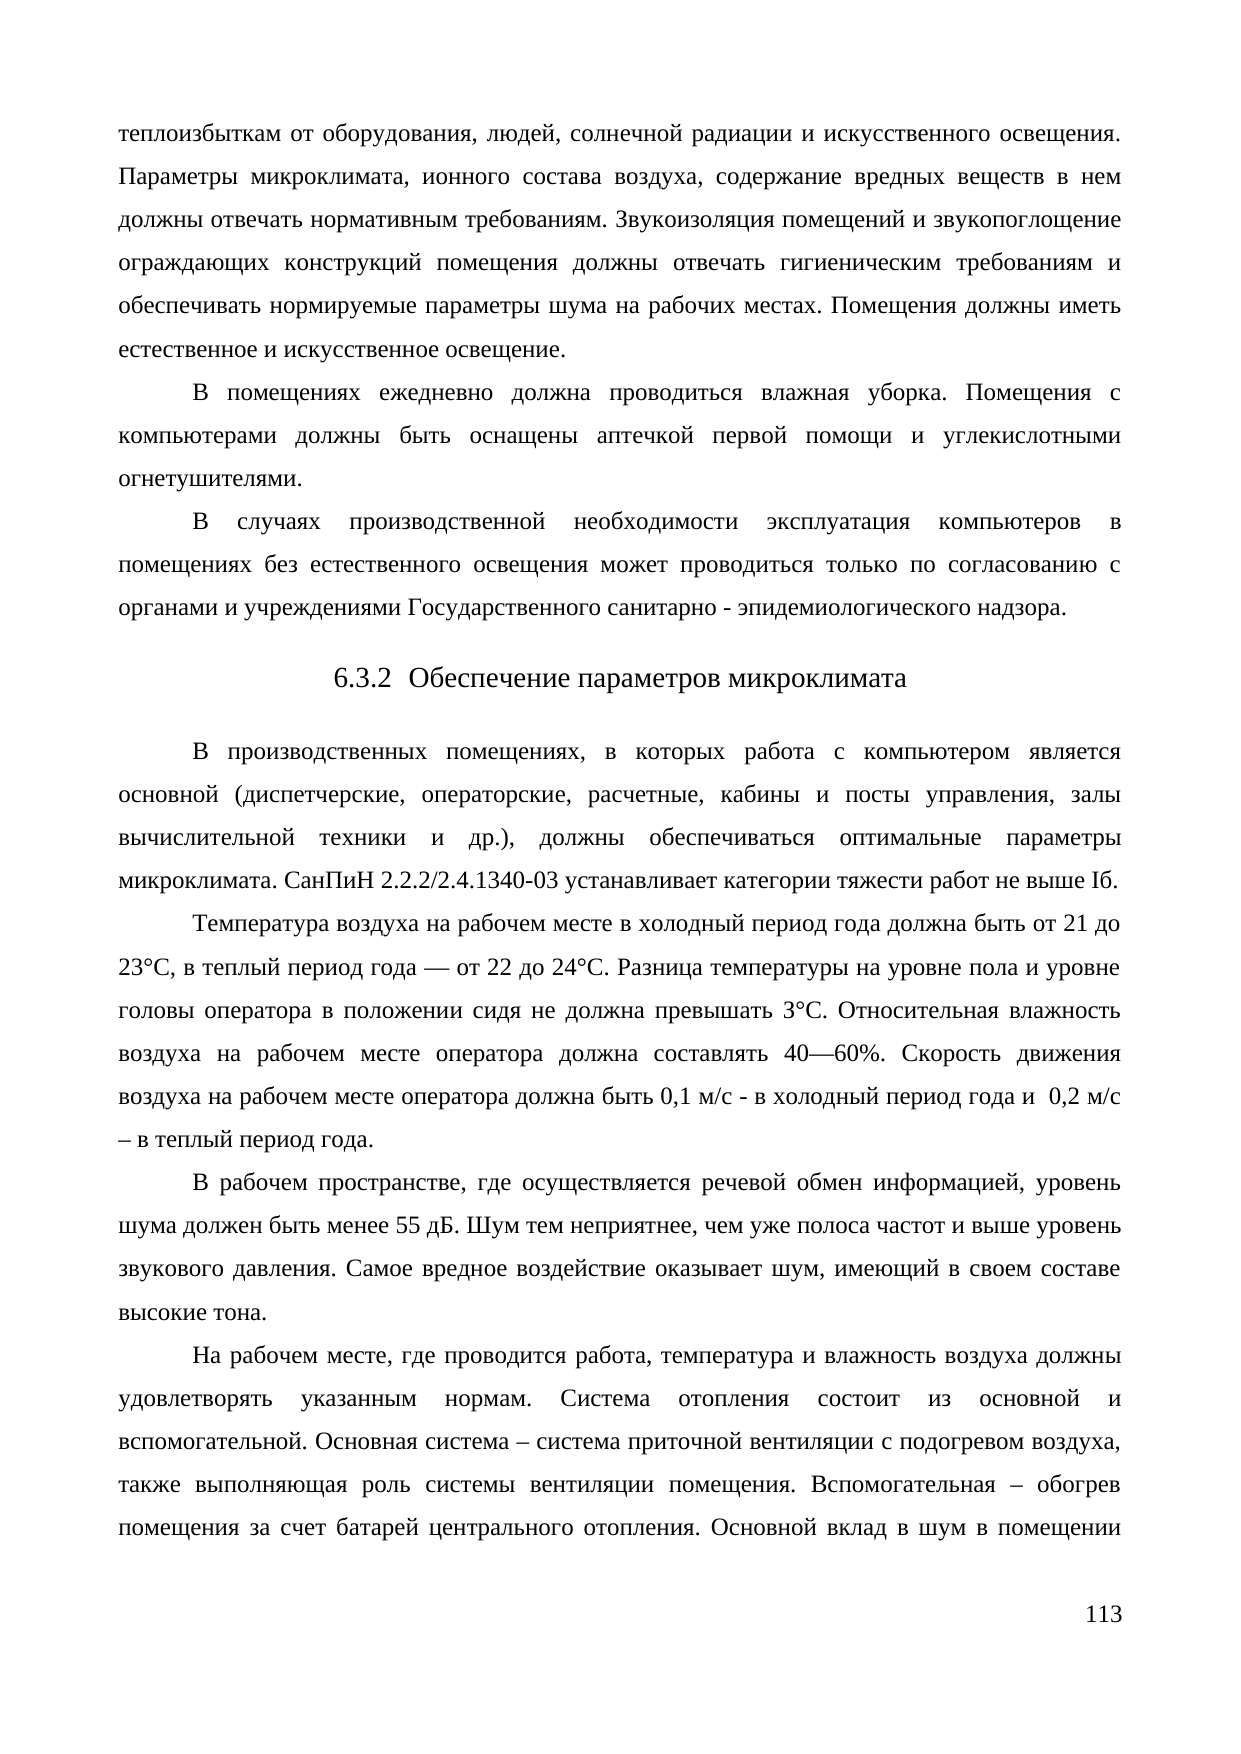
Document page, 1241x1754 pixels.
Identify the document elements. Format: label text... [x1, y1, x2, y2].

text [118, 118, 1122, 362]
text В рабочем пространстве, где осуществляется речевой обмен информацией, уровень шума должен быть менее 55 дБ. Шум тем неприятнее, чем уже полоса частот и выше уровень звукового давления. Самое вредное воздействие оказывает шум, имеющий в своем составе высокие тона. [118, 1167, 1122, 1325]
text В случаях производственной необходимости эксплуатация компьютеров в помещениях без естественного освещения может проводиться только по согласованию с органами и учреждениями Государственного санитарно - эпидемиологического надзора. [118, 506, 1122, 621]
text В помещениях ежедневно должна проводиться влажная уборка. Помещения с компьютерами должны быть оснащены аптечкой первой помощи и углекислотными огнетушителями. [118, 377, 1122, 492]
subtitle Обеспечение параметров микроклимата [118, 661, 1122, 694]
text Температура воздуха на рабочем месте в холодный период года должна быть от 21 до 23°С, в теплый период года — от 22 до 24°С. Разница температуры на уровне пола и уровне головы оператора в положении сидя не должна превышать З°С. Относительная влажность воздуха на рабочем месте оператора должна составлять 40—60%. Скорость движения воздуха на рабочем месте оператора должна быть 0,1 м/с - в холодный период года и 0,2 м/с – в теплый период года. [118, 908, 1122, 1153]
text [118, 1340, 1122, 1541]
text В производственных помещениях, в которых работа с компьютером является основной (диспетчерские, операторские, расчетные, кабины и посты управления, залы вычислительной техники и др.), должны обеспечиваться оптимальные параметры микроклимата. СанПиН 2.2.2/2.4.1340-03 устанавливает категории тяжести работ не выше Iб. [118, 736, 1122, 894]
